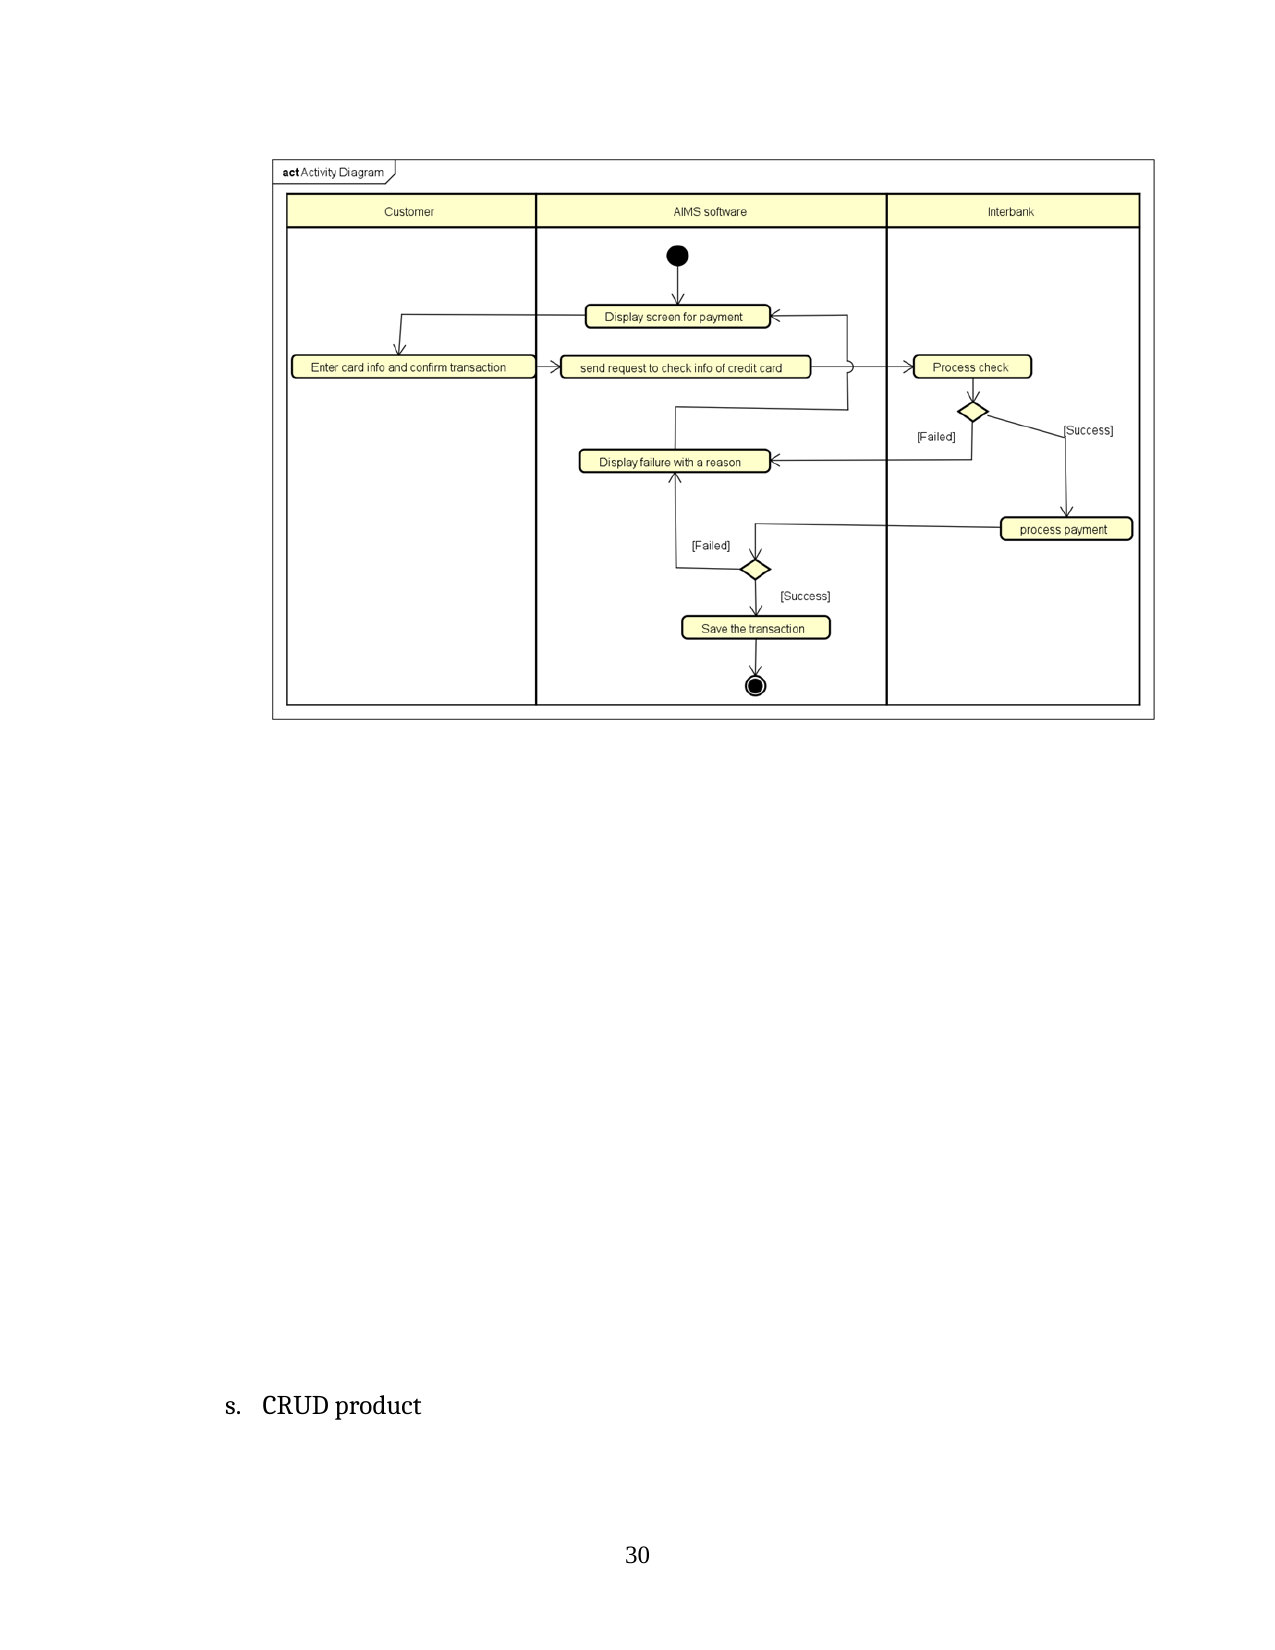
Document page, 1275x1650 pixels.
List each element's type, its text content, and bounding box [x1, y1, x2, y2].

list CRUD product [225, 1390, 1087, 1422]
picture [262, 150, 1163, 729]
